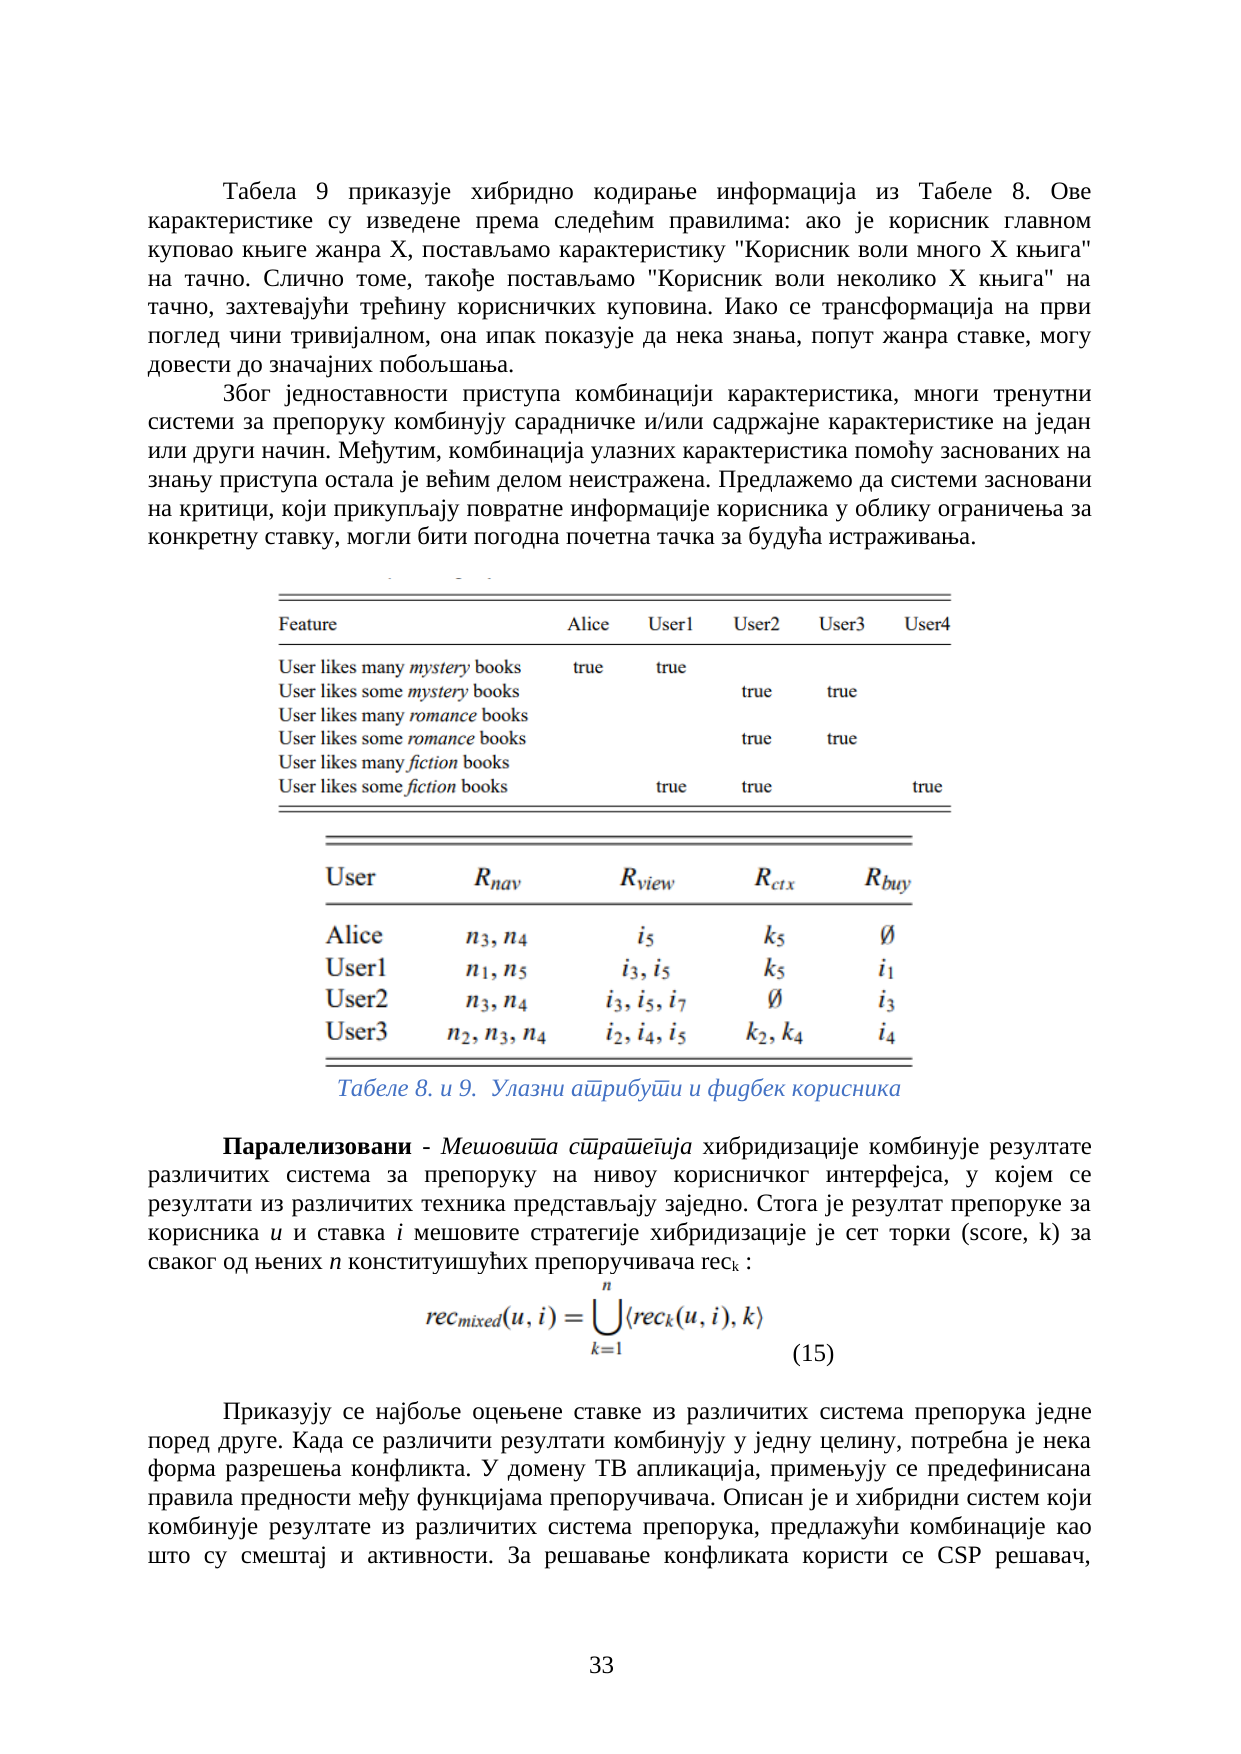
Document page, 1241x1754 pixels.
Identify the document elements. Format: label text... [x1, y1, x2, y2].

picture [406, 1274, 787, 1362]
text Табела 9 приказује хибридно кодирање информација из Табеле 8. Ове карактеристике су изведене према следећим правилима: ако је корисник главном куповао књиге жанра X, постављамо карактеристику "Корисник воли много X књига" на тачно. Слично томе, такође постављамо "Корисник воли неколико X књига" на тачно, захтевајући трећину корисничких куповина. Иако се трансформација на први поглед чини тривијалном, она ипак показује да нека знања, попут жанра ставке, могу довести до значајних побољшања. [148, 176, 1092, 378]
text Због једноставности приступа комбинацији карактеристика, многи тренутни системи за препоруку комбинују сарадничке и/или садржајне карактеристике на један или други начин. Међутим, комбинација улазних карактеристика помоћу заснованих на знању приступа остала је већим делом неистражена. Предлажемо да системи засновани на критици, који прикупљају повратне информације корисника у облику ограничења за конкретну ставку, могли бити погодна почетна тачка за будућа истраживања. [148, 378, 1092, 550]
picture [272, 578, 968, 1074]
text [148, 1396, 1092, 1568]
text Паралелизовани - Мешовита стратегија хибридизације комбинује резултате различитих система за препоруку на нивоу корисничког интерфејса, у којем се резултати из различитих техника представљају заједно. Стога је резултат препоруке за корисника u и ставка i мешовите стратегије хибридизације је сет торки (score, k) за сваког од њених n конституишућих препоручивача reck : [148, 1131, 1092, 1274]
text Табеле 8. и 9. Улазни атрибути и фидбек корисника [148, 1073, 1092, 1102]
